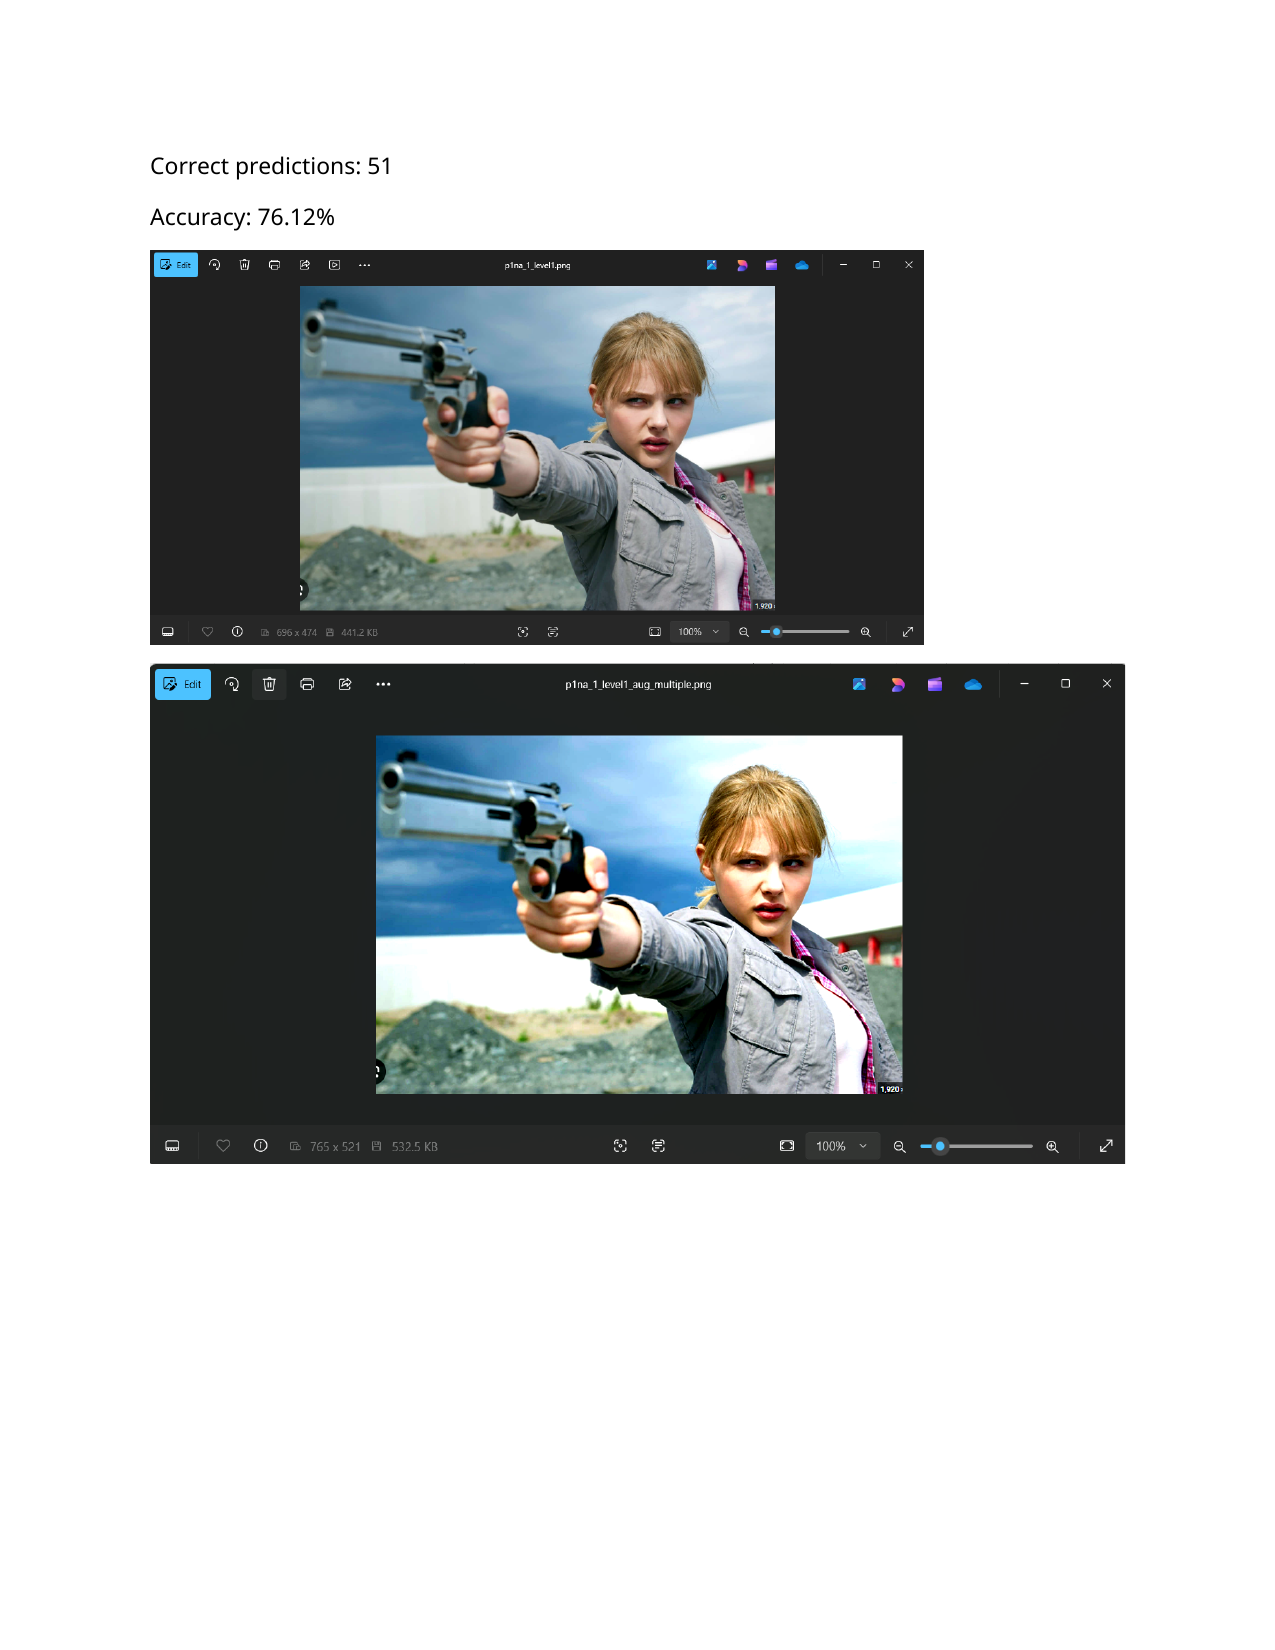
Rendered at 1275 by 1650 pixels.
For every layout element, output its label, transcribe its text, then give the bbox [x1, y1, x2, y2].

text Accuracy: 76.12% [150, 200, 1125, 232]
text Correct predictions: 51 [150, 150, 1125, 181]
picture [150, 663, 1125, 1164]
picture [150, 250, 924, 645]
